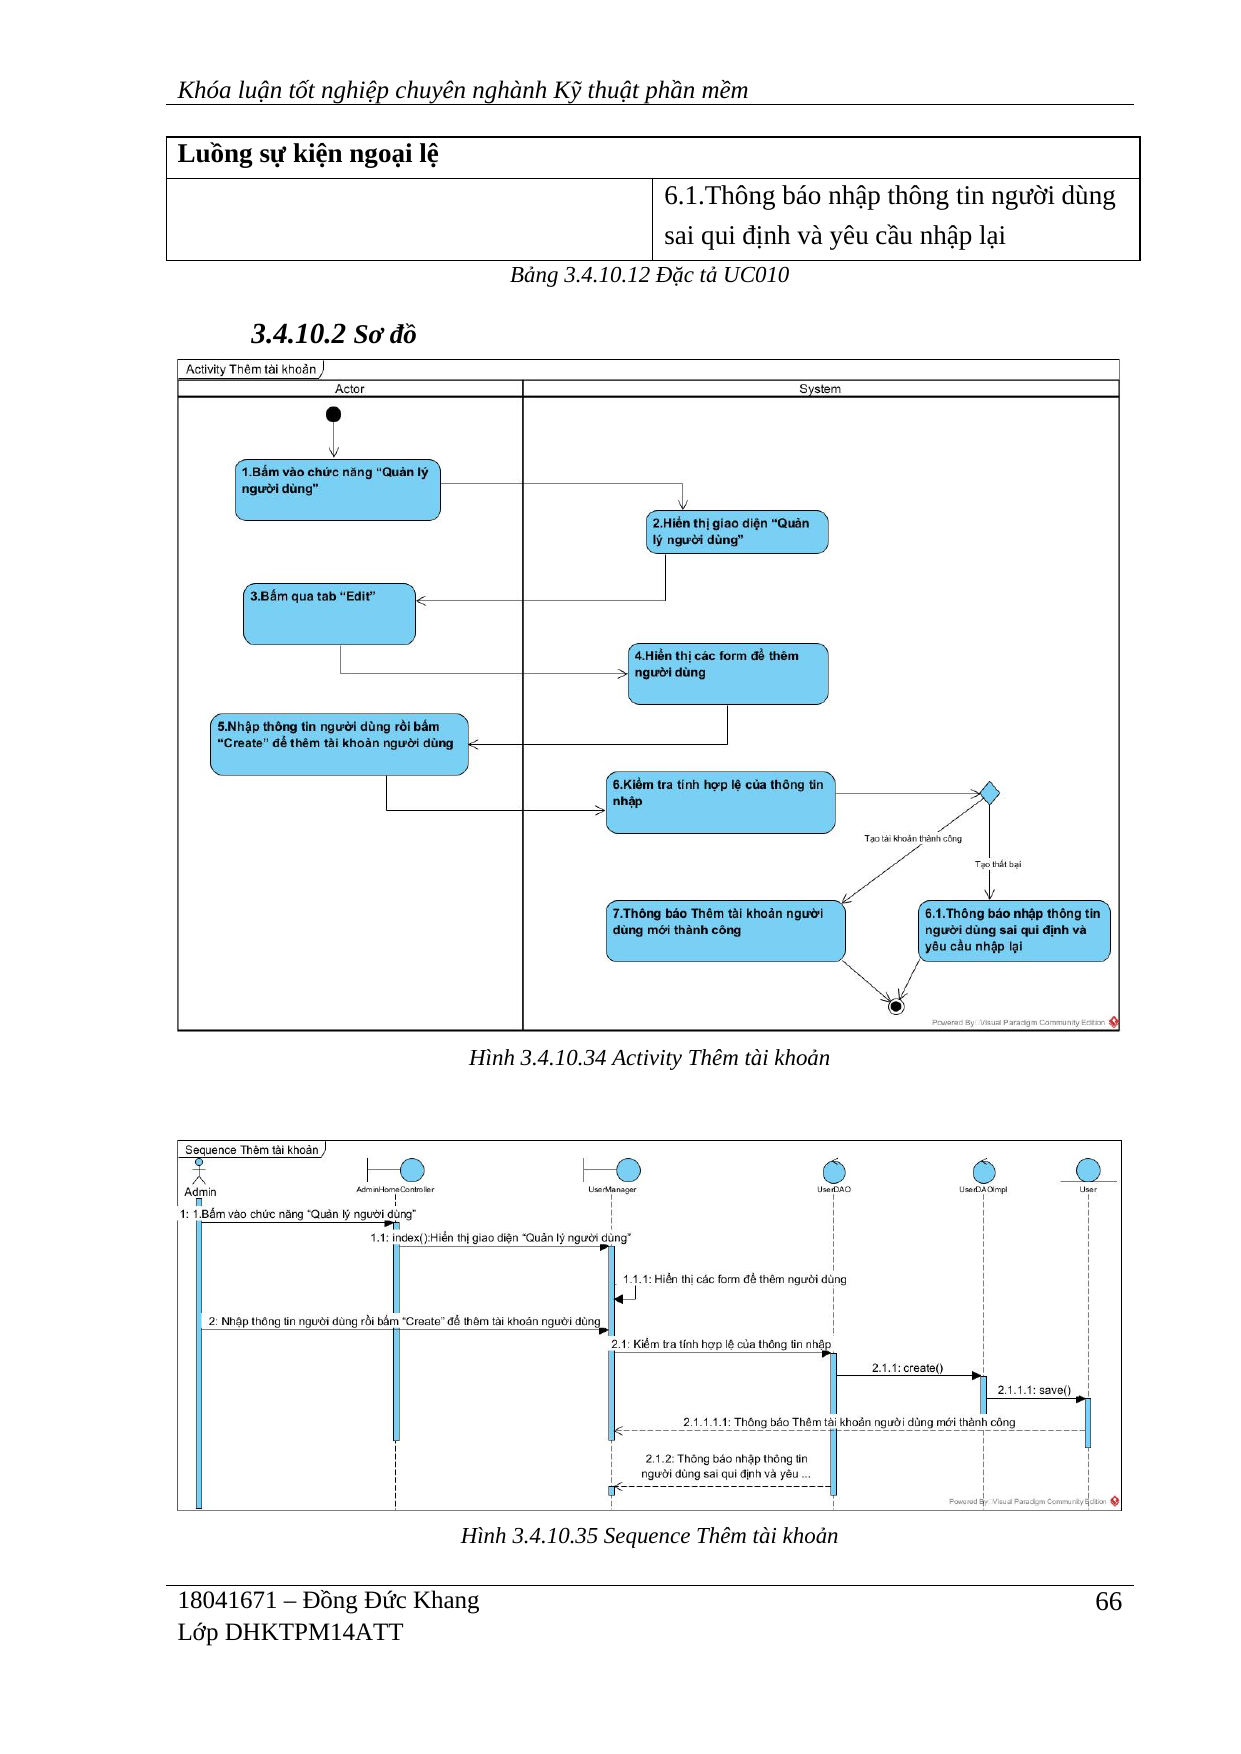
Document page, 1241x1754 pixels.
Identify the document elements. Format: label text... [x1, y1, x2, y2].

table_cell 6.1.Thông báo nhập thông tin người dùng sai qui định và yêu cầu nhập lại [653, 179, 1139, 260]
subtitle Sơ đồ [251, 316, 1122, 349]
picture [177, 1139, 1123, 1513]
picture [177, 359, 1123, 1035]
table_cell Luồng sự kiện ngoại lệ [167, 138, 1139, 178]
table_cell [167, 179, 652, 260]
